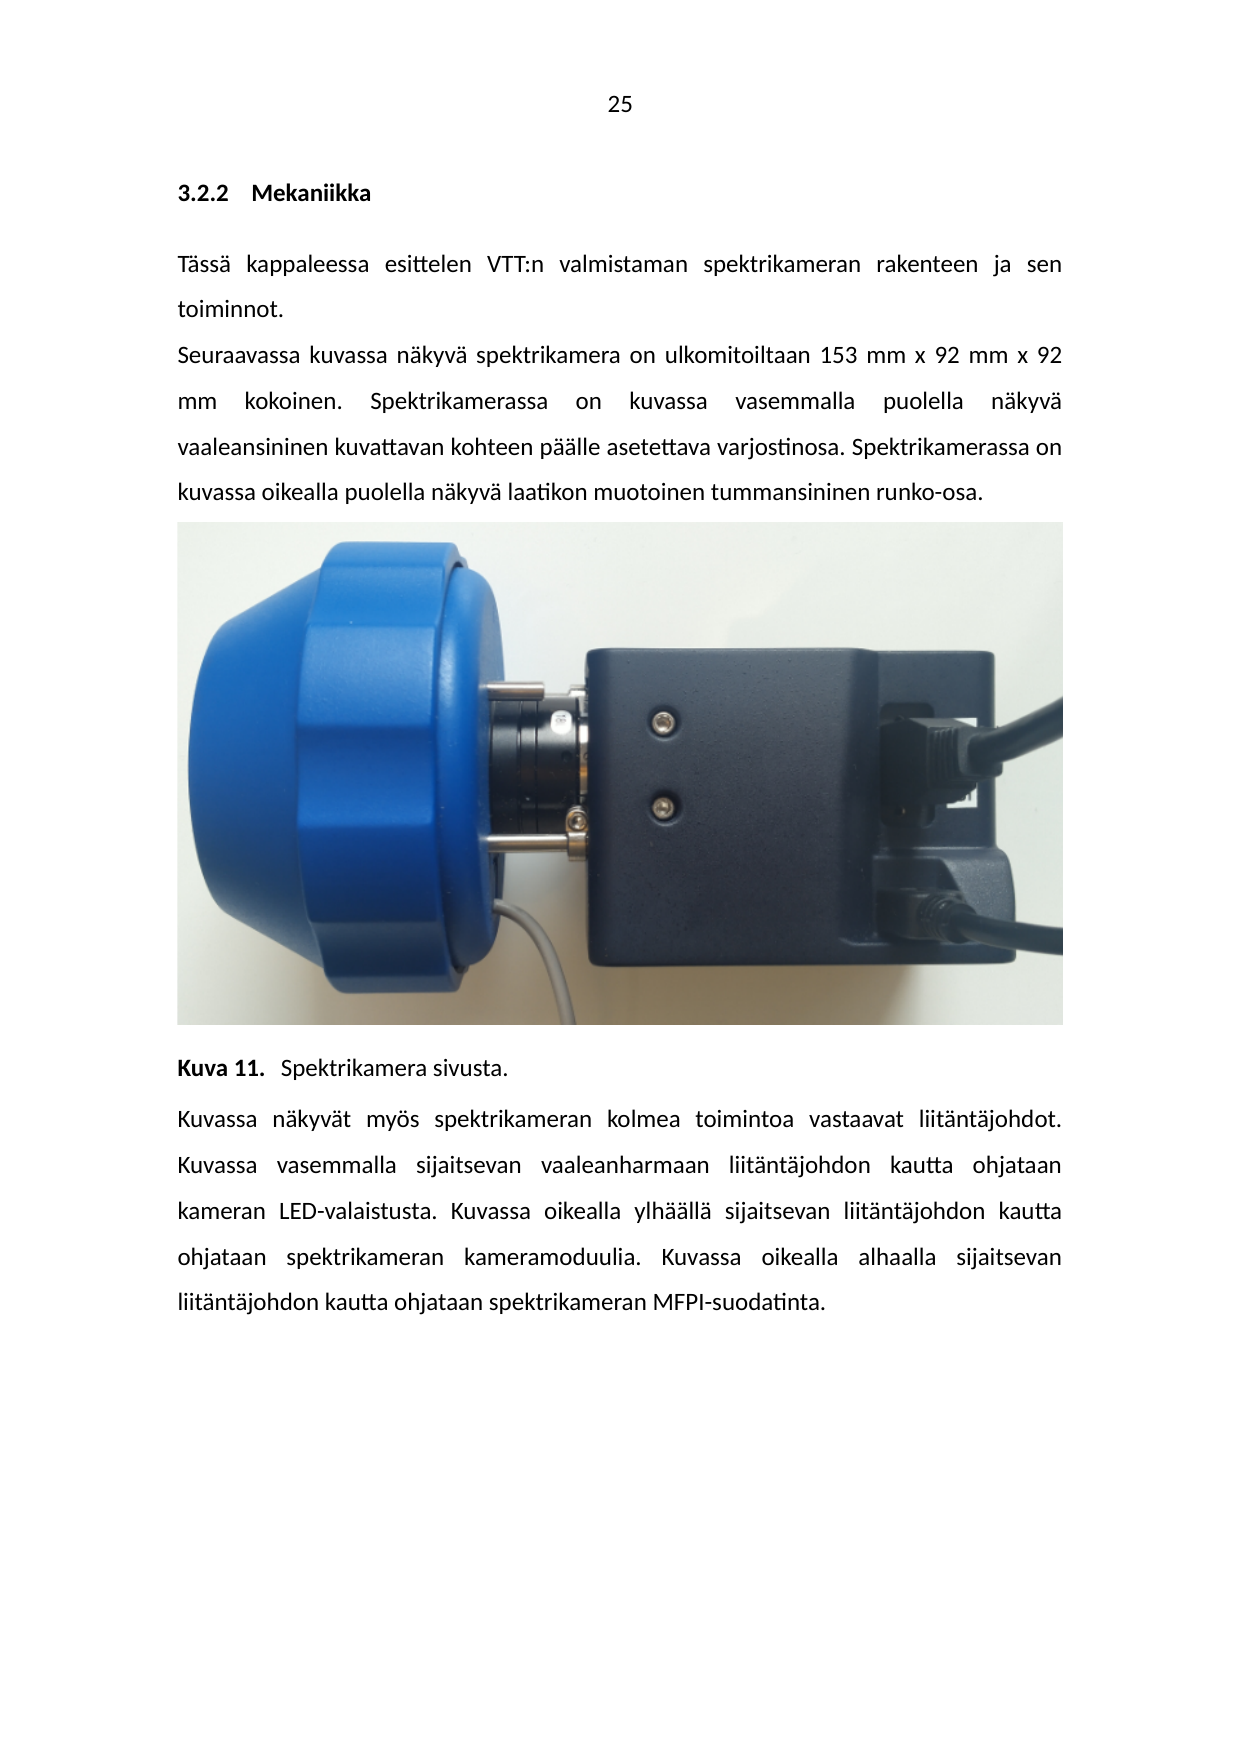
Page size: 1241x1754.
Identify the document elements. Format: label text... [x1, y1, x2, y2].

text Tässä kappaleessa esittelen VTT:n valmistaman spektrikameran rakenteen ja sen toiminnot. [177, 248, 1063, 324]
text Kuva 11. Spektrikamera sivusta. [177, 1052, 1063, 1083]
text Seuraavassa kuvassa näkyvä spektrikamera on ulkomitoiltaan 153 mm x 92 mm x 92 mm kokoinen. Spektrikamerassa on kuvassa vasemmalla puolella näkyvä vaaleansininen kuvattavan kohteen päälle asetettava varjostinosa. Spektrikamerassa on kuvassa oikealla puolella näkyvä laatikon muotoinen tummansininen runko-osa. [177, 339, 1063, 507]
subtitle Mekaniikka [177, 177, 1063, 208]
picture [177, 522, 1063, 1025]
text Kuvassa näkyvät myös spektrikameran kolmea toimintoa vastaavat liitäntäjohdot. Kuvassa vasemmalla sijaitsevan vaaleanharmaan liitäntäjohdon kautta ohjataan kameran LED-valaistusta. Kuvassa oikealla ylhäällä sijaitsevan liitäntäjohdon kautta ohjataan spektrikameran kameramoduulia. Kuvassa oikealla alhaalla sijaitsevan liitäntäjohdon kautta ohjataan spektrikameran MFPI-suodatinta. [177, 1103, 1063, 1317]
